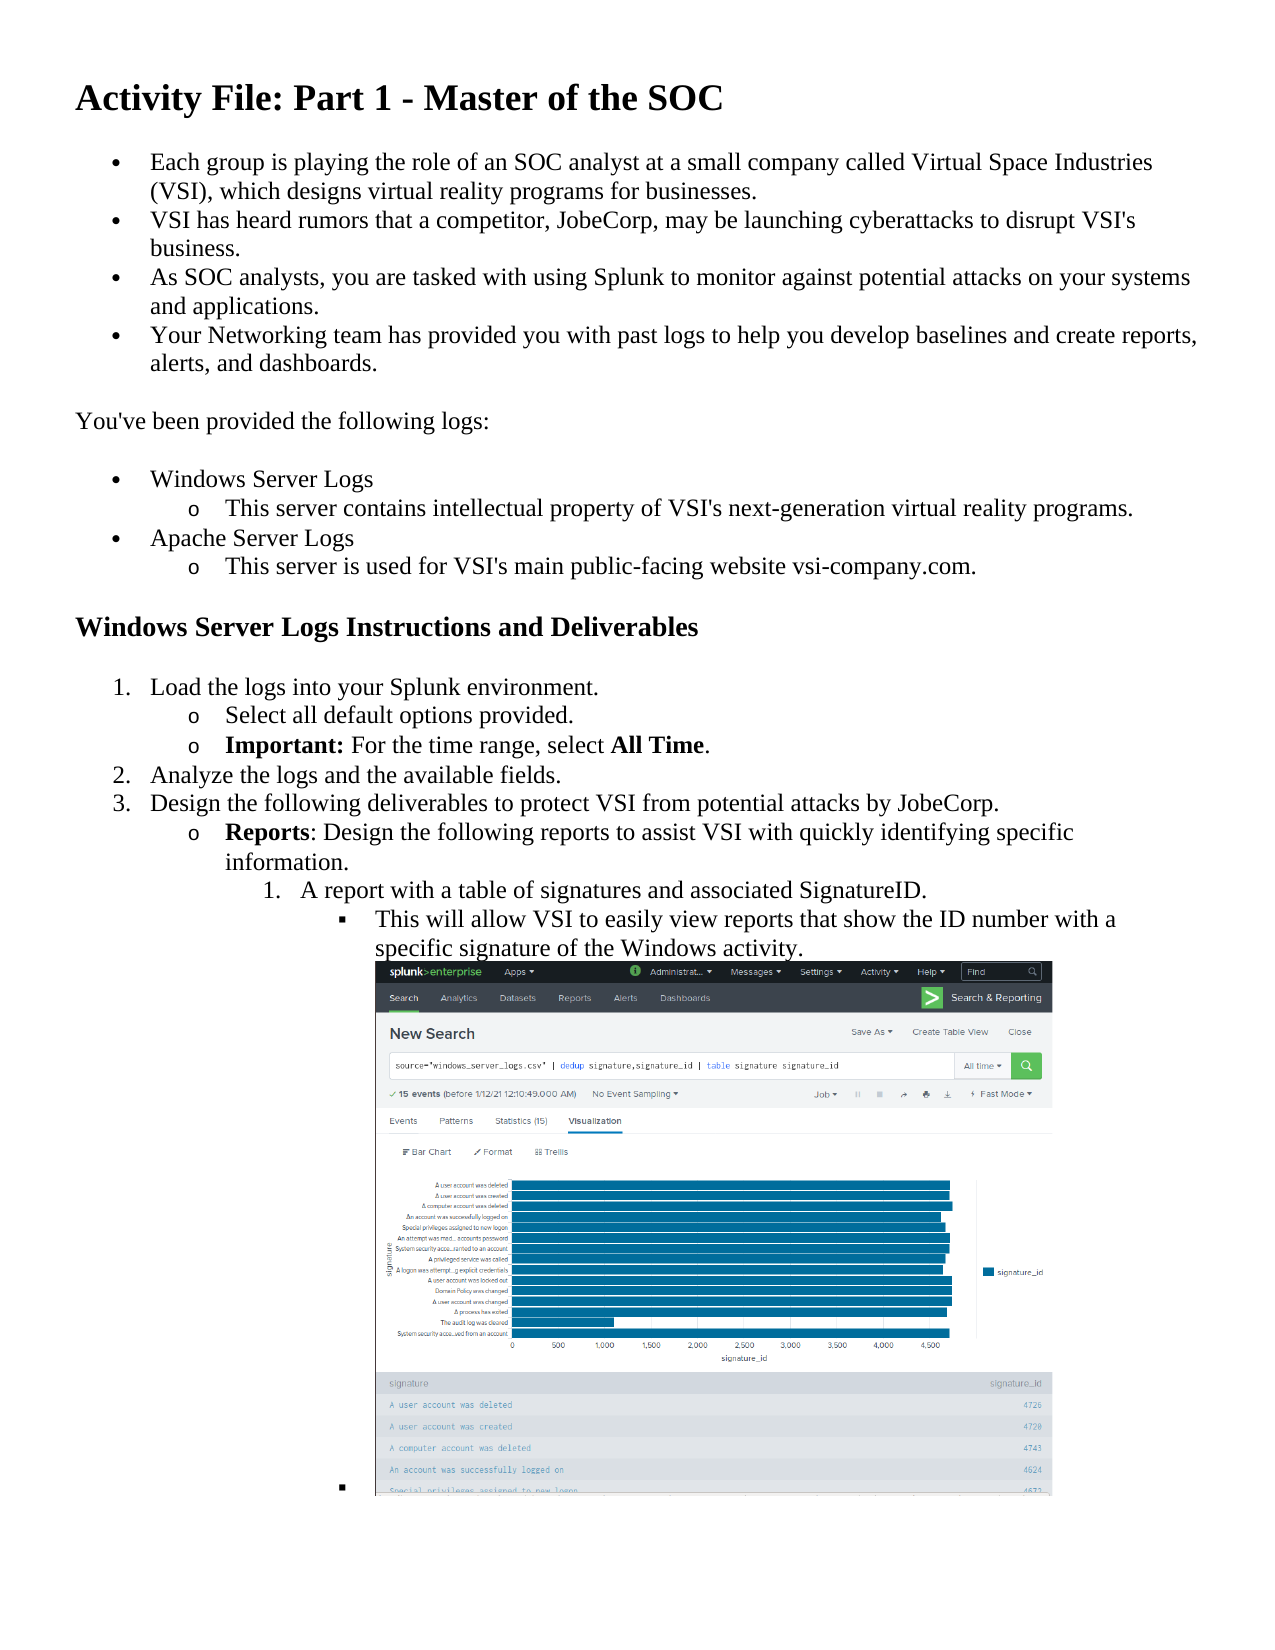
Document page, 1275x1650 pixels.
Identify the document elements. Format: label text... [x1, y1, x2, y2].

list VSI has heard rumors that a competitor, JobeCorp, may be launching cyberattacks to disrupt VSI's business. [112, 205, 1200, 262]
picture [375, 961, 1053, 1496]
text You've been provided the following logs: [75, 406, 1200, 435]
text Windows Server Logs Instructions and Deliverables [75, 610, 1200, 643]
list Windows Server Logs [112, 464, 1200, 493]
list This will allow VSI to easily view reports that show the ID number with a specific signature of the Windows activity. [337, 904, 1200, 962]
list Important: For the time range, select All Time. [187, 730, 1200, 760]
text Activity File: Part 1 - Master of the SOC [75, 75, 1200, 118]
list Load the logs into your Splunk environment. [112, 672, 1200, 701]
list A report with a table of signatures and associated SignatureID. [262, 876, 1200, 904]
list This server is used for VSI's main public-facing website vsi-company.com. [187, 551, 1200, 581]
list This server contains intellectual property of VSI's next-generation virtual reality programs. [187, 493, 1200, 523]
list As SOC analysts, you are tasked with using Splunk to monitor against potential attacks on your systems and applications. [112, 262, 1200, 320]
list Select all default options provided. [187, 701, 1200, 730]
list Reports: Design the following reports to assist VSI with quickly identifying specific information. [187, 817, 1200, 876]
list Apache Server Logs [112, 523, 1200, 551]
list Design the following deliverables to protect VSI from potential attacks by JobeCorp. [112, 788, 1200, 817]
list Your Networking team has provided you with past logs to help you develop baselines and create reports, alerts, and dashboards. [112, 320, 1200, 377]
list Each group is playing the role of an SOC analyst at a small company called Virtual Space Industries (VSI), which designs virtual reality programs for businesses. [112, 147, 1200, 205]
list Analyze the logs and the available fields. [112, 760, 1200, 788]
